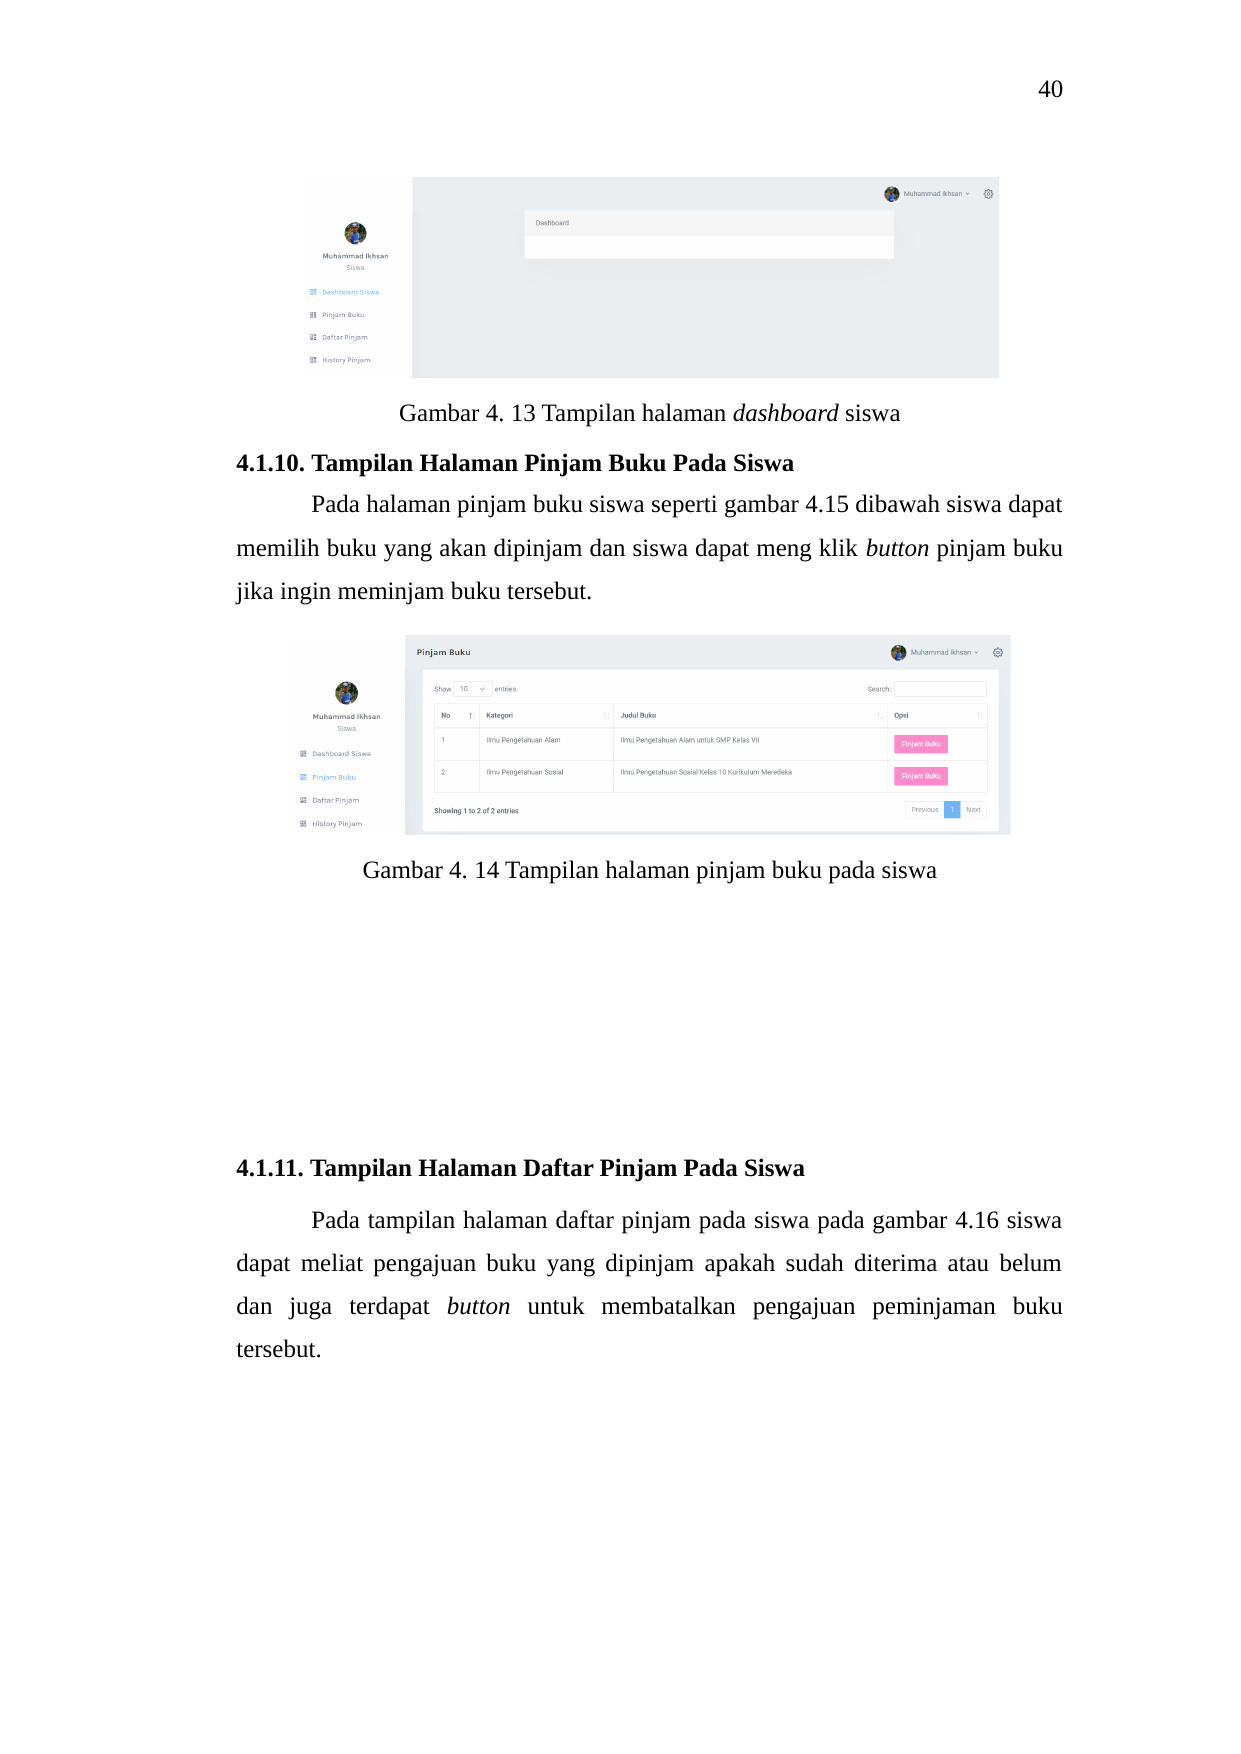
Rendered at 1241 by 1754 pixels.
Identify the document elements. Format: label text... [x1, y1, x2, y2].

text Gambar 4. 14 Tampilan halaman pinjam buku pada siswa [236, 855, 1063, 884]
picture [288, 635, 1011, 835]
text Gambar 4. 13 Tampilan halaman dashboard siswa [236, 398, 1063, 427]
text Pada tampilan halaman daftar pinjam pada siswa pada gambar 4.16 siswa dapat meliat pengajuan buku yang dipinjam apakah sudah diterima atau belum dan juga terdapat button untuk membatalkan pengajuan peminjaman buku tersebut. [236, 1205, 1063, 1363]
text Pada halaman pinjam buku siswa seperti gambar 4.15 dibawah siswa dapat memilih buku yang akan dipinjam dan siswa dapat meng klik button pinjam buku jika ingin meminjam buku tersebut. [236, 489, 1063, 604]
subtitle Tampilan Halaman Daftar Pinjam Pada Siswa [236, 1153, 1063, 1182]
picture [300, 177, 1000, 378]
subtitle Tampilan Halaman Pinjam Buku Pada Siswa [236, 448, 1063, 477]
